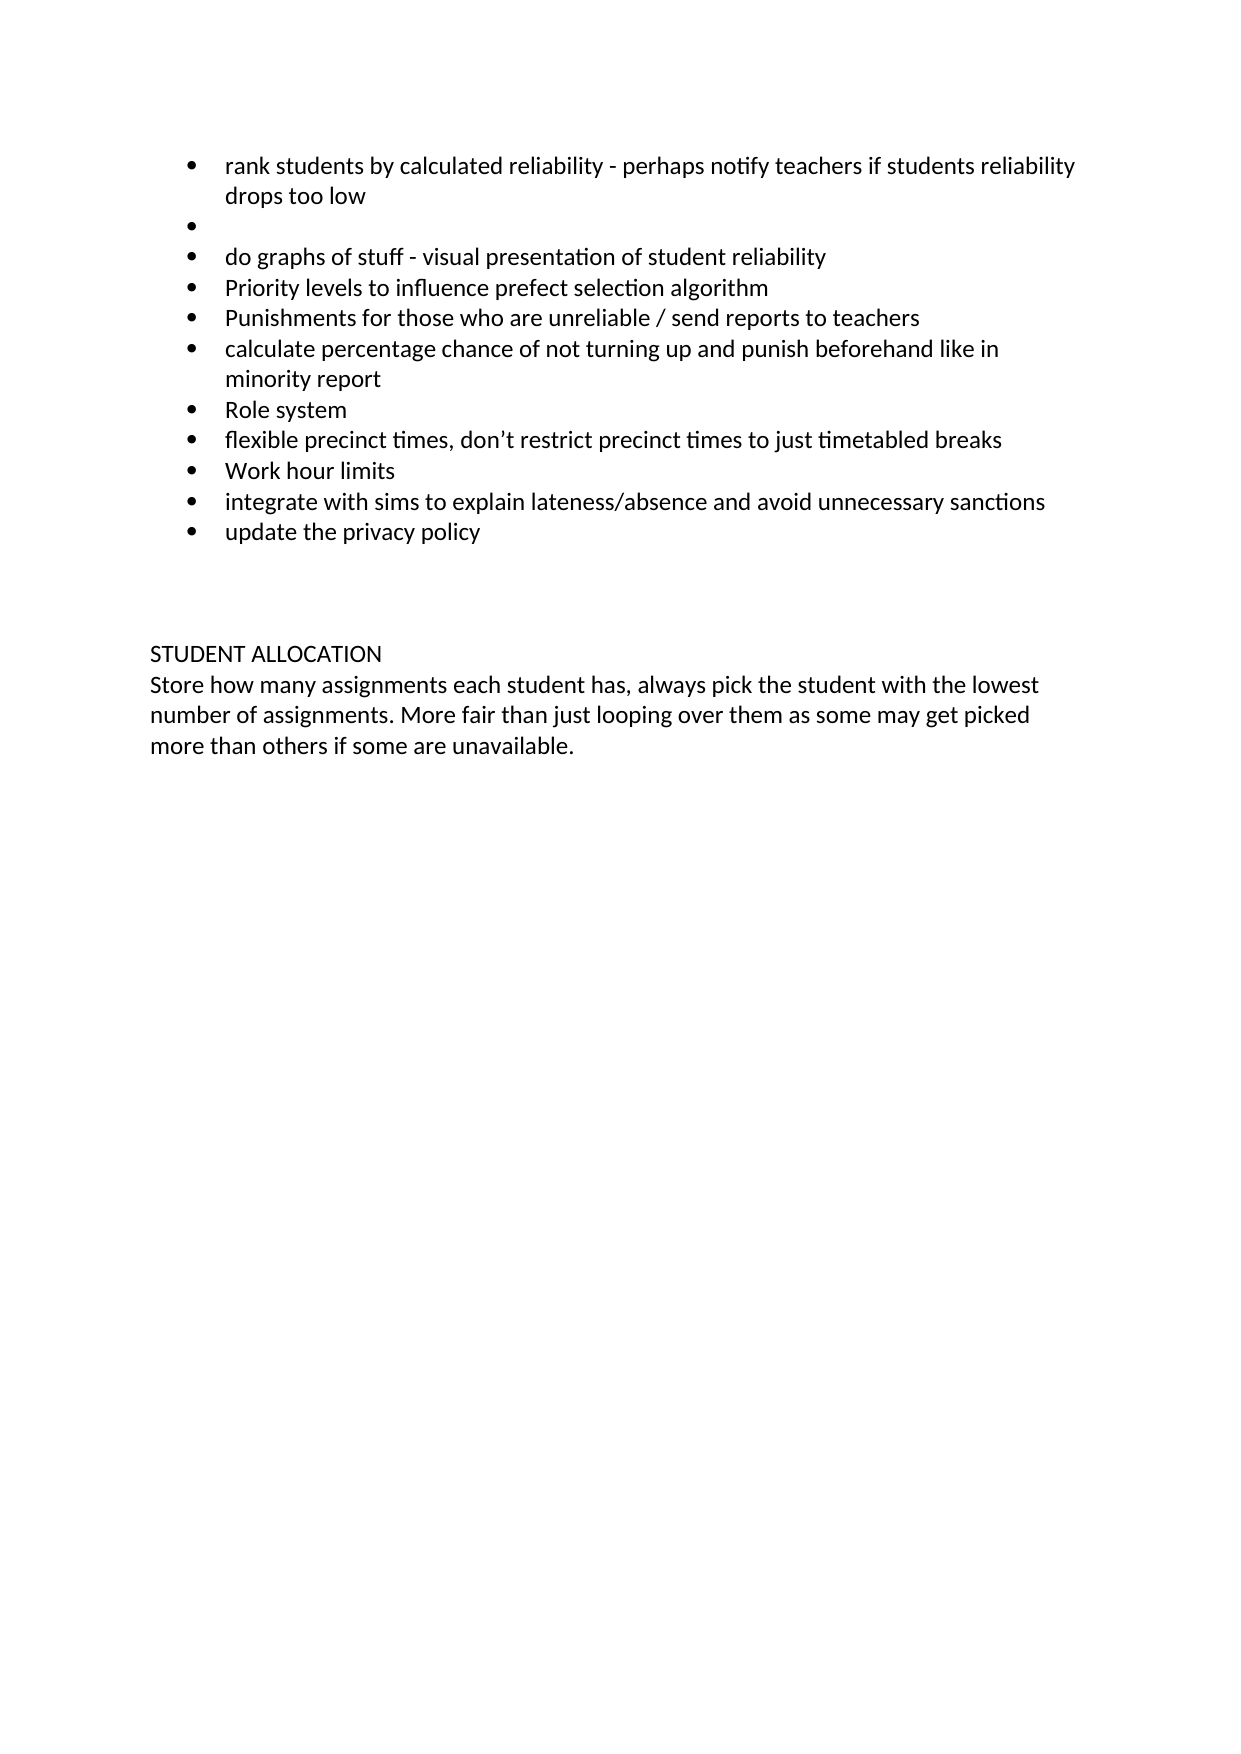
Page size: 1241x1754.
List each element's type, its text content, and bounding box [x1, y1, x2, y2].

list flexible precinct times, don’t restrict precinct times to just timetabled breaks [187, 425, 1090, 455]
list integrate with sims to explain lateness/absence and avoid unnecessary sanctions [187, 486, 1090, 516]
list Priority levels to influence prefect selection algorithm [187, 272, 1090, 303]
text Store how many assignments each student has, always pick the student with the lowest number of assignments. More fair than just looping over them as some may get picked more than others if some are unavailable. [150, 669, 1090, 760]
text STUDENT ALLOCATION [150, 638, 1090, 669]
list calculate percentage chance of not turning up and punish beforehand like in minority report [187, 333, 1090, 394]
list rank students by calculated reliability - perhaps notify teachers if students reliability drops too low [187, 150, 1090, 211]
list Punishments for those who are unreliable / send reports to teachers [187, 303, 1090, 333]
list Role system [187, 394, 1090, 425]
list update the privacy policy [187, 516, 1090, 547]
list do graphs of stuff - visual presentation of student reliability [187, 242, 1090, 272]
list Work hour limits [187, 455, 1090, 486]
